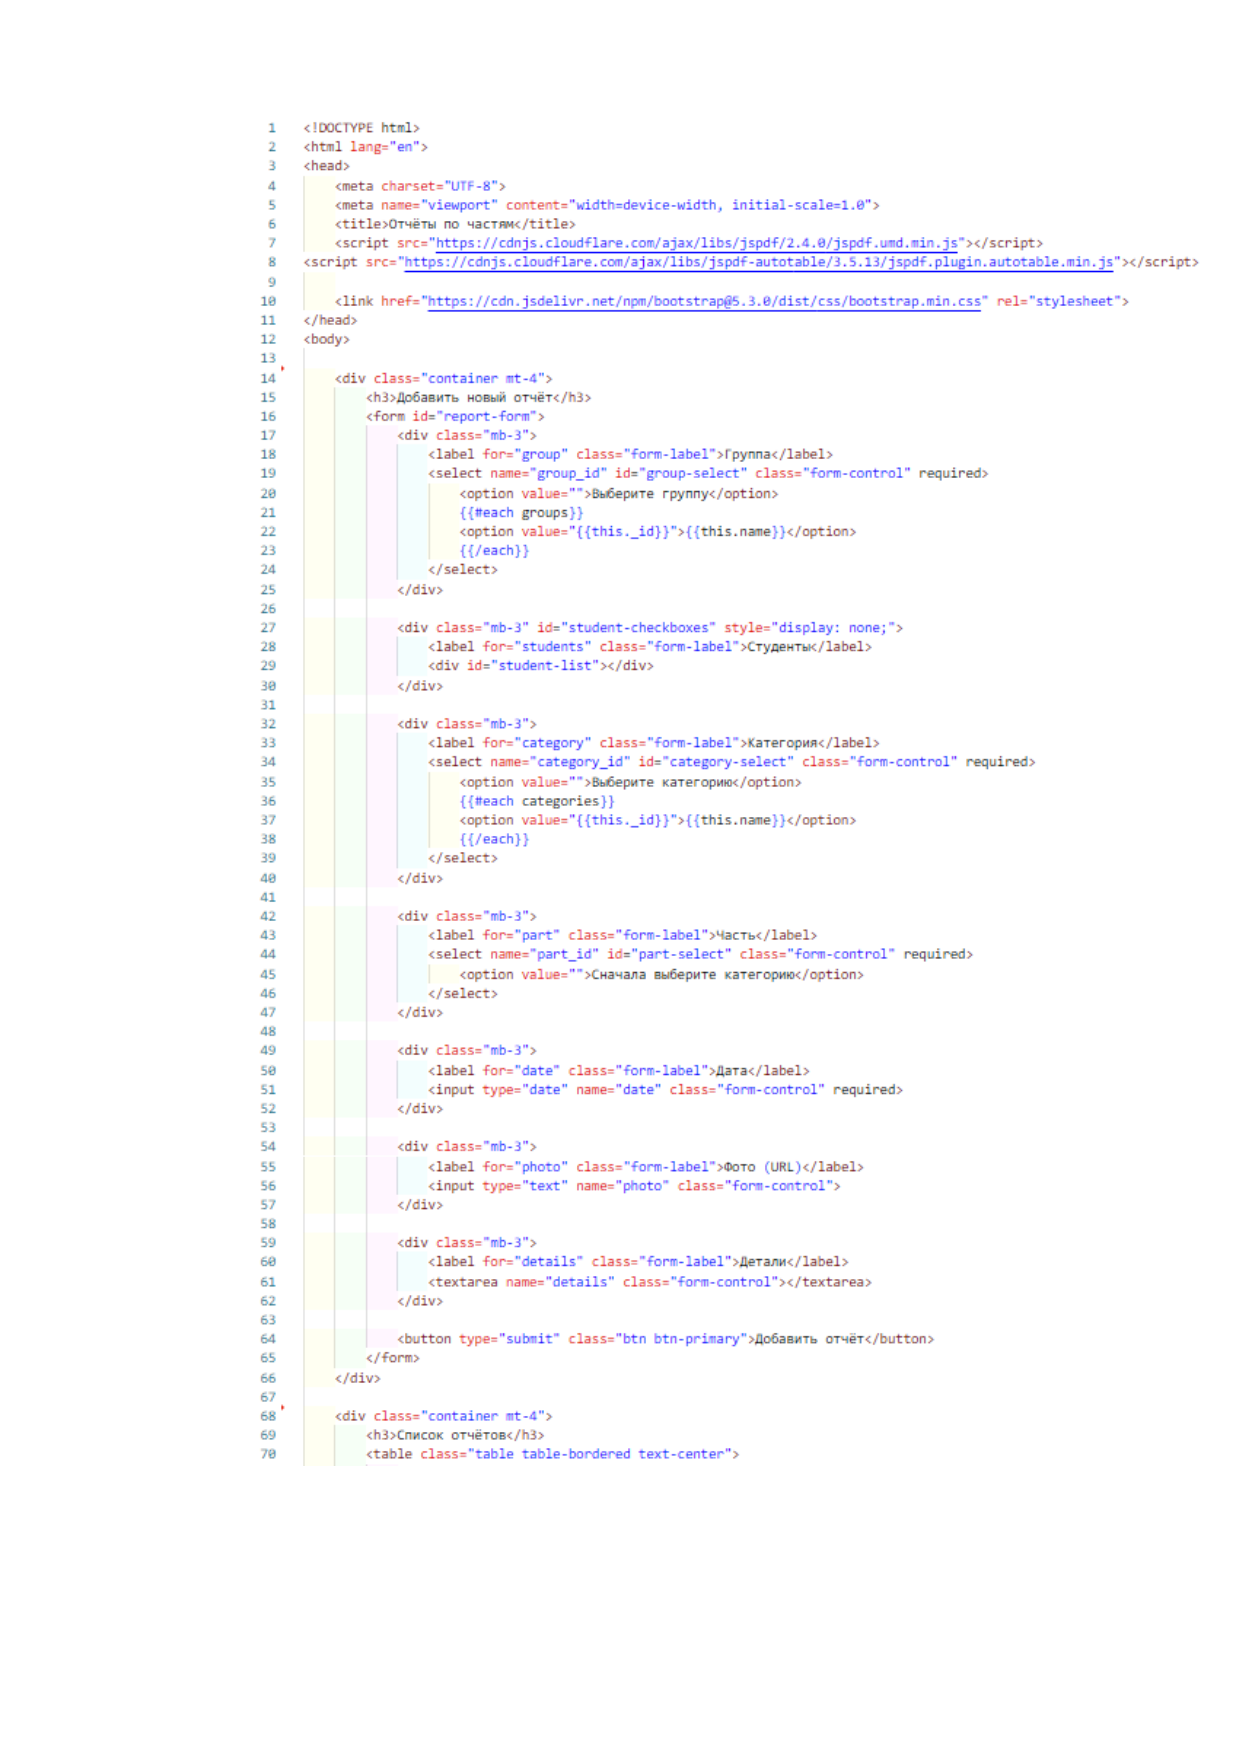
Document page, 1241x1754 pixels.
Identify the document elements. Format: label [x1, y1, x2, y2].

picture [251, 118, 1226, 1466]
